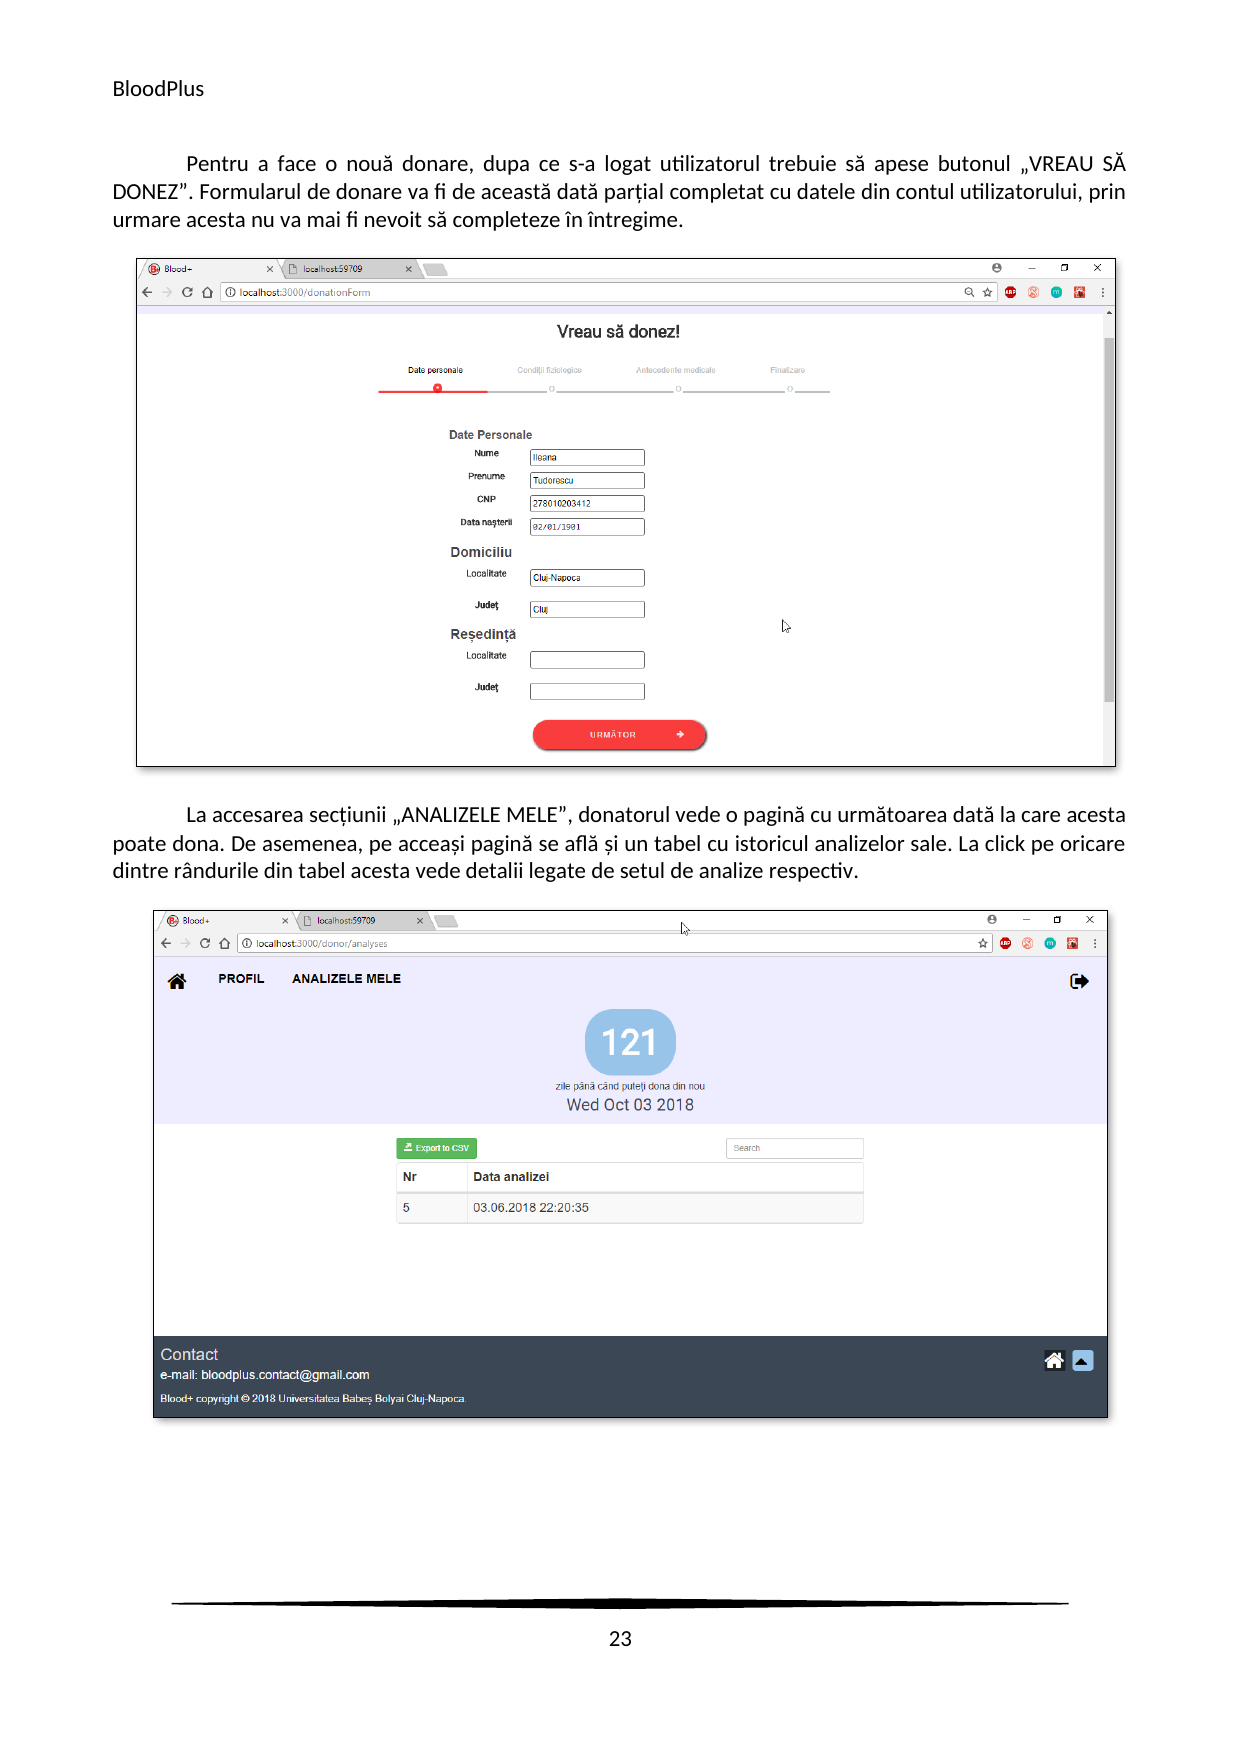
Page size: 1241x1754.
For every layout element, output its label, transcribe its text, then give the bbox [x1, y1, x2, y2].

picture [154, 911, 1107, 1417]
picture [137, 259, 1115, 766]
text Pentru a face o nouă donare, dupa ce s-a logat utilizatorul trebuie să apese butonul „VREAU SĂ DONEZ”. Formularul de donare va fi de această dată parţial completat cu datele din contul utilizatorului, prin urmare acesta nu va mai fi nevoit să completeze în întregime. [112, 149, 1128, 233]
text La accesarea secţiunii „ANALIZELE MELE”, donatorul vede o pagină cu următoarea dată la care acesta poate dona. De asemenea, pe acceaşi pagină se află şi un tabel cu istoricul analizelor sale. La click pe oricare dintre rândurile din tabel acesta vede detalii legate de setul de analize respectiv. [112, 801, 1128, 885]
